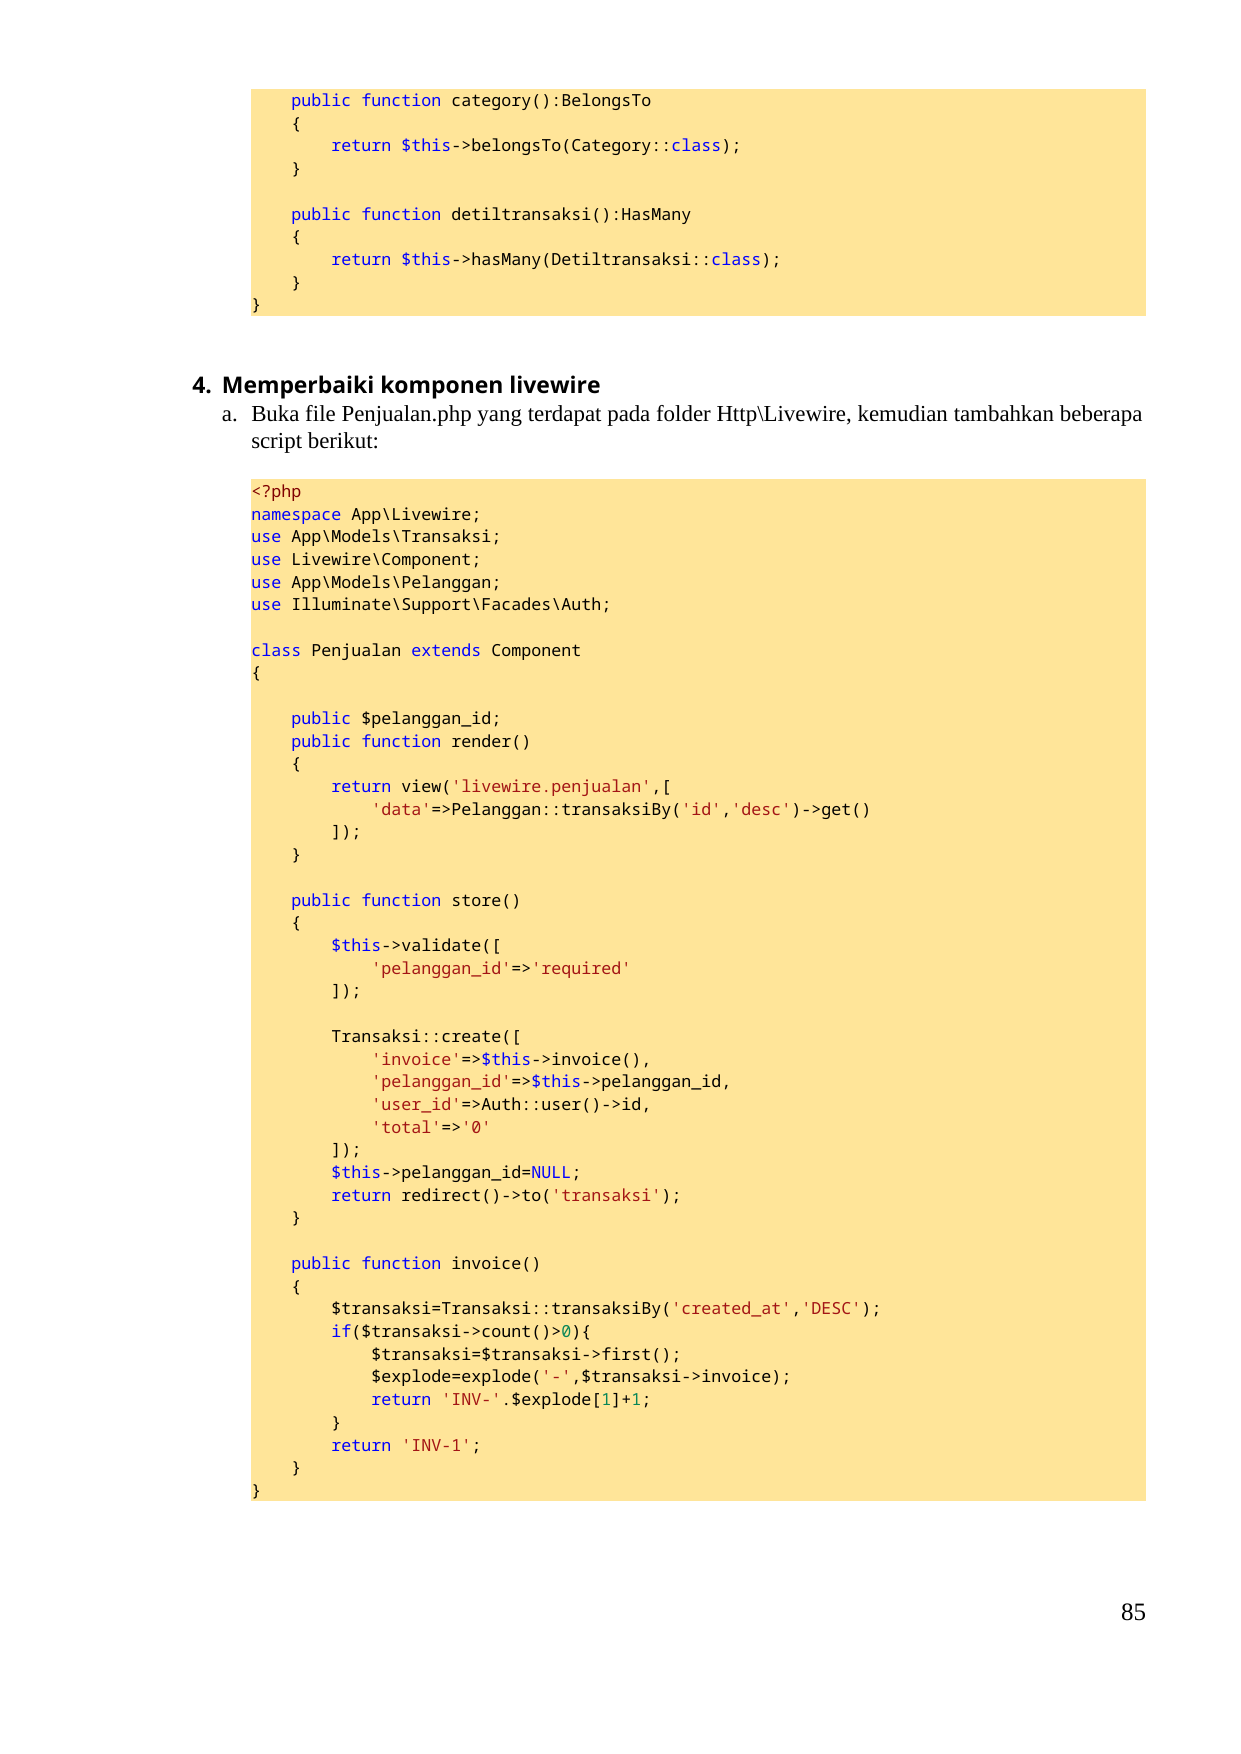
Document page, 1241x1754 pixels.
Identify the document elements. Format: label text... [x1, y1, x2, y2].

text use App\Models\Transaksi; [251, 525, 1146, 547]
subtitle Memperbaiki komponen livewire [192, 369, 1146, 400]
text return $this->hasMany(Detiltransaksi::class); [251, 248, 1146, 270]
text use App\Models\Pelanggan; [251, 570, 1146, 593]
text { [251, 752, 1146, 774]
text public $pelanggan_id; [251, 706, 1146, 729]
text } [251, 293, 1146, 316]
text { [251, 661, 1146, 684]
text { [251, 225, 1146, 248]
text public function detiltransaksi():HasMany [251, 202, 1146, 225]
text public function category():BelongsTo [251, 89, 1146, 111]
text <?php [251, 479, 1146, 502]
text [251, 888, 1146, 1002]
text return view('livewire.penjualan',[ [251, 774, 1146, 797]
text 'data'=>Pelanggan::transaksiBy('id','desc')->get() [251, 797, 1146, 820]
text use Livewire\Component; [251, 547, 1146, 570]
text } [251, 157, 1146, 179]
text } [251, 270, 1146, 293]
text class Penjualan extends Component [251, 638, 1146, 661]
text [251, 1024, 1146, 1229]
text { [251, 111, 1146, 134]
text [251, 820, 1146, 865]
text namespace App\Livewire; [251, 502, 1146, 525]
list Buka file Penjualan.php yang terdapat pada folder Http\Livewire, kemudian tambahkan beberapa script berikut: [222, 400, 1146, 453]
text public function render() [251, 729, 1146, 752]
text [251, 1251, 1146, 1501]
text return $this->belongsTo(Category::class); [251, 134, 1146, 157]
text use Illuminate\Support\Facades\Auth; [251, 593, 1146, 616]
